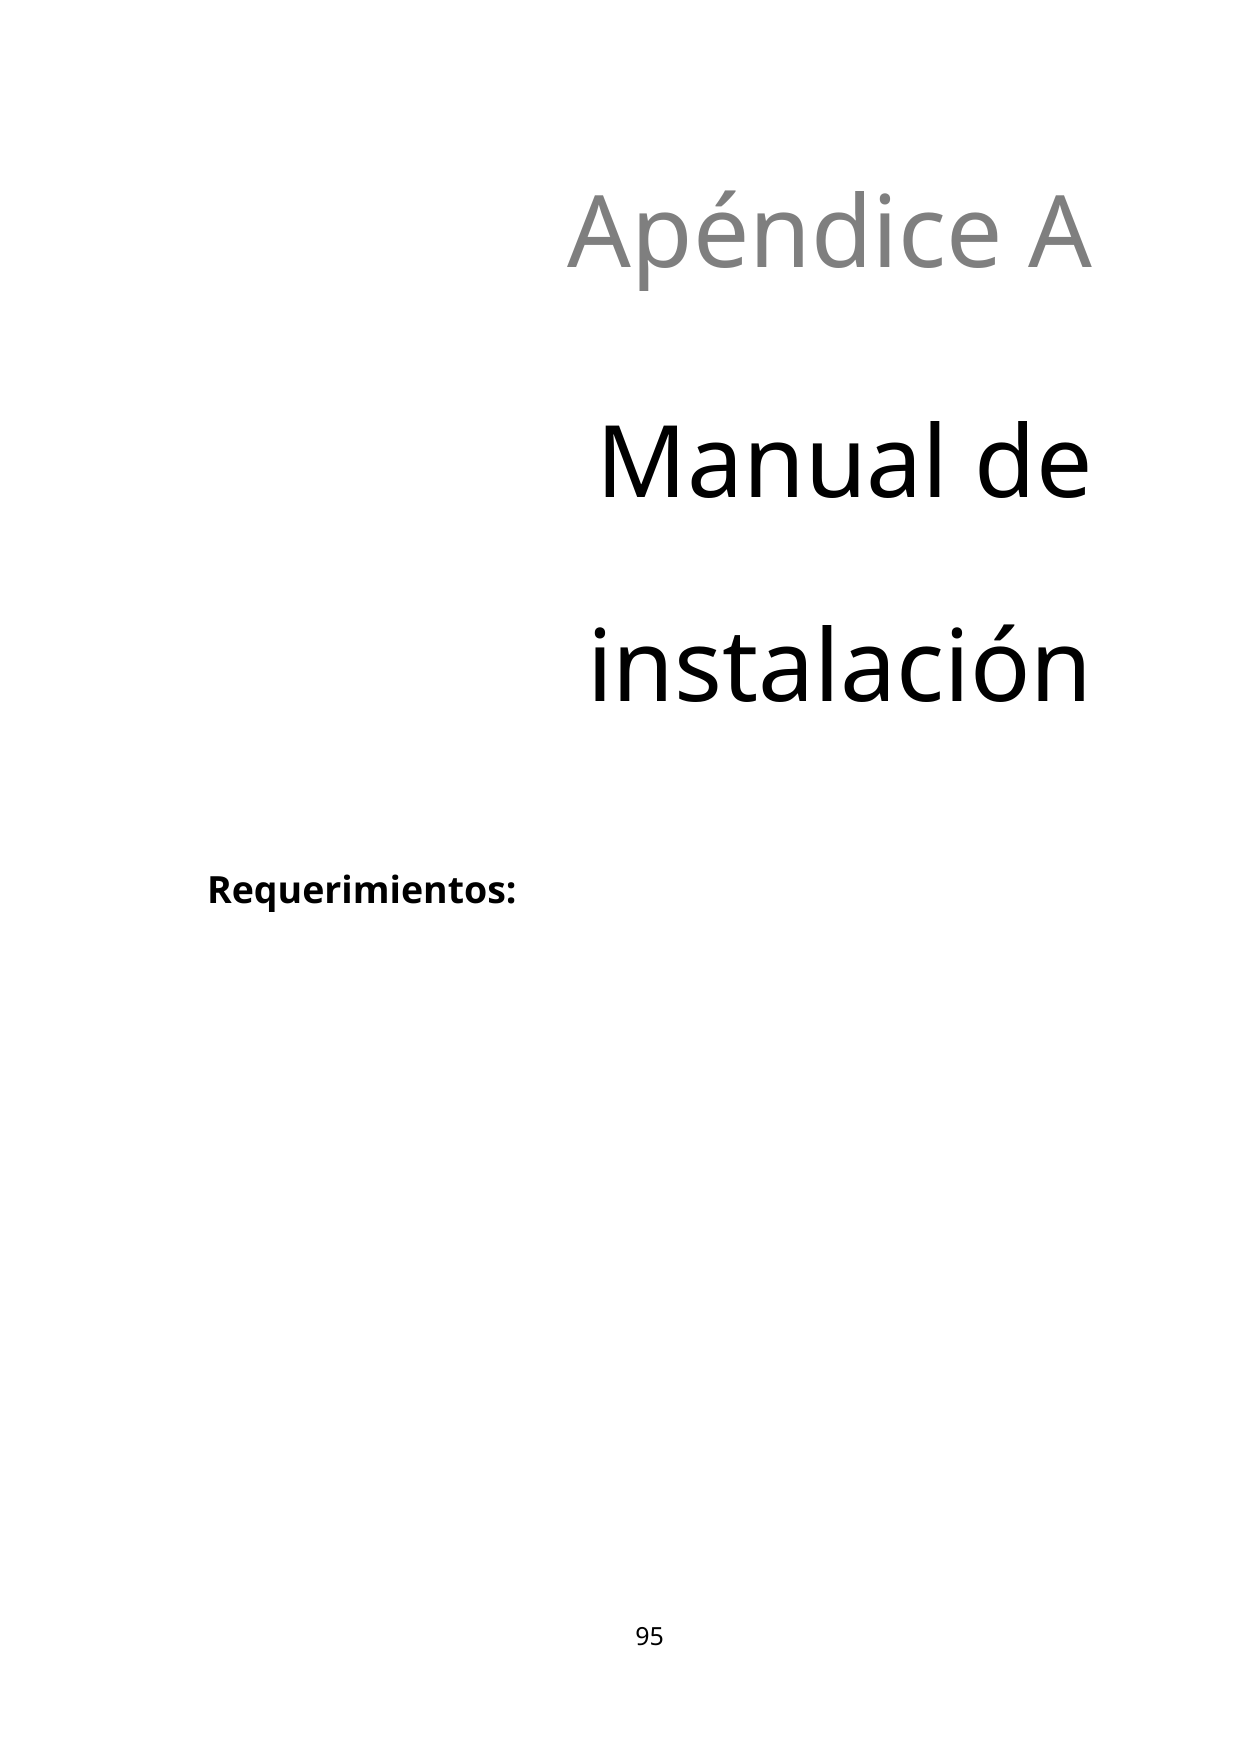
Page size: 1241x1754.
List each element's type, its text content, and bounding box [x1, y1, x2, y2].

text Manual de instalación [207, 390, 1092, 731]
text Requerimientos: [207, 863, 1092, 914]
text Apéndice A [207, 161, 1092, 297]
